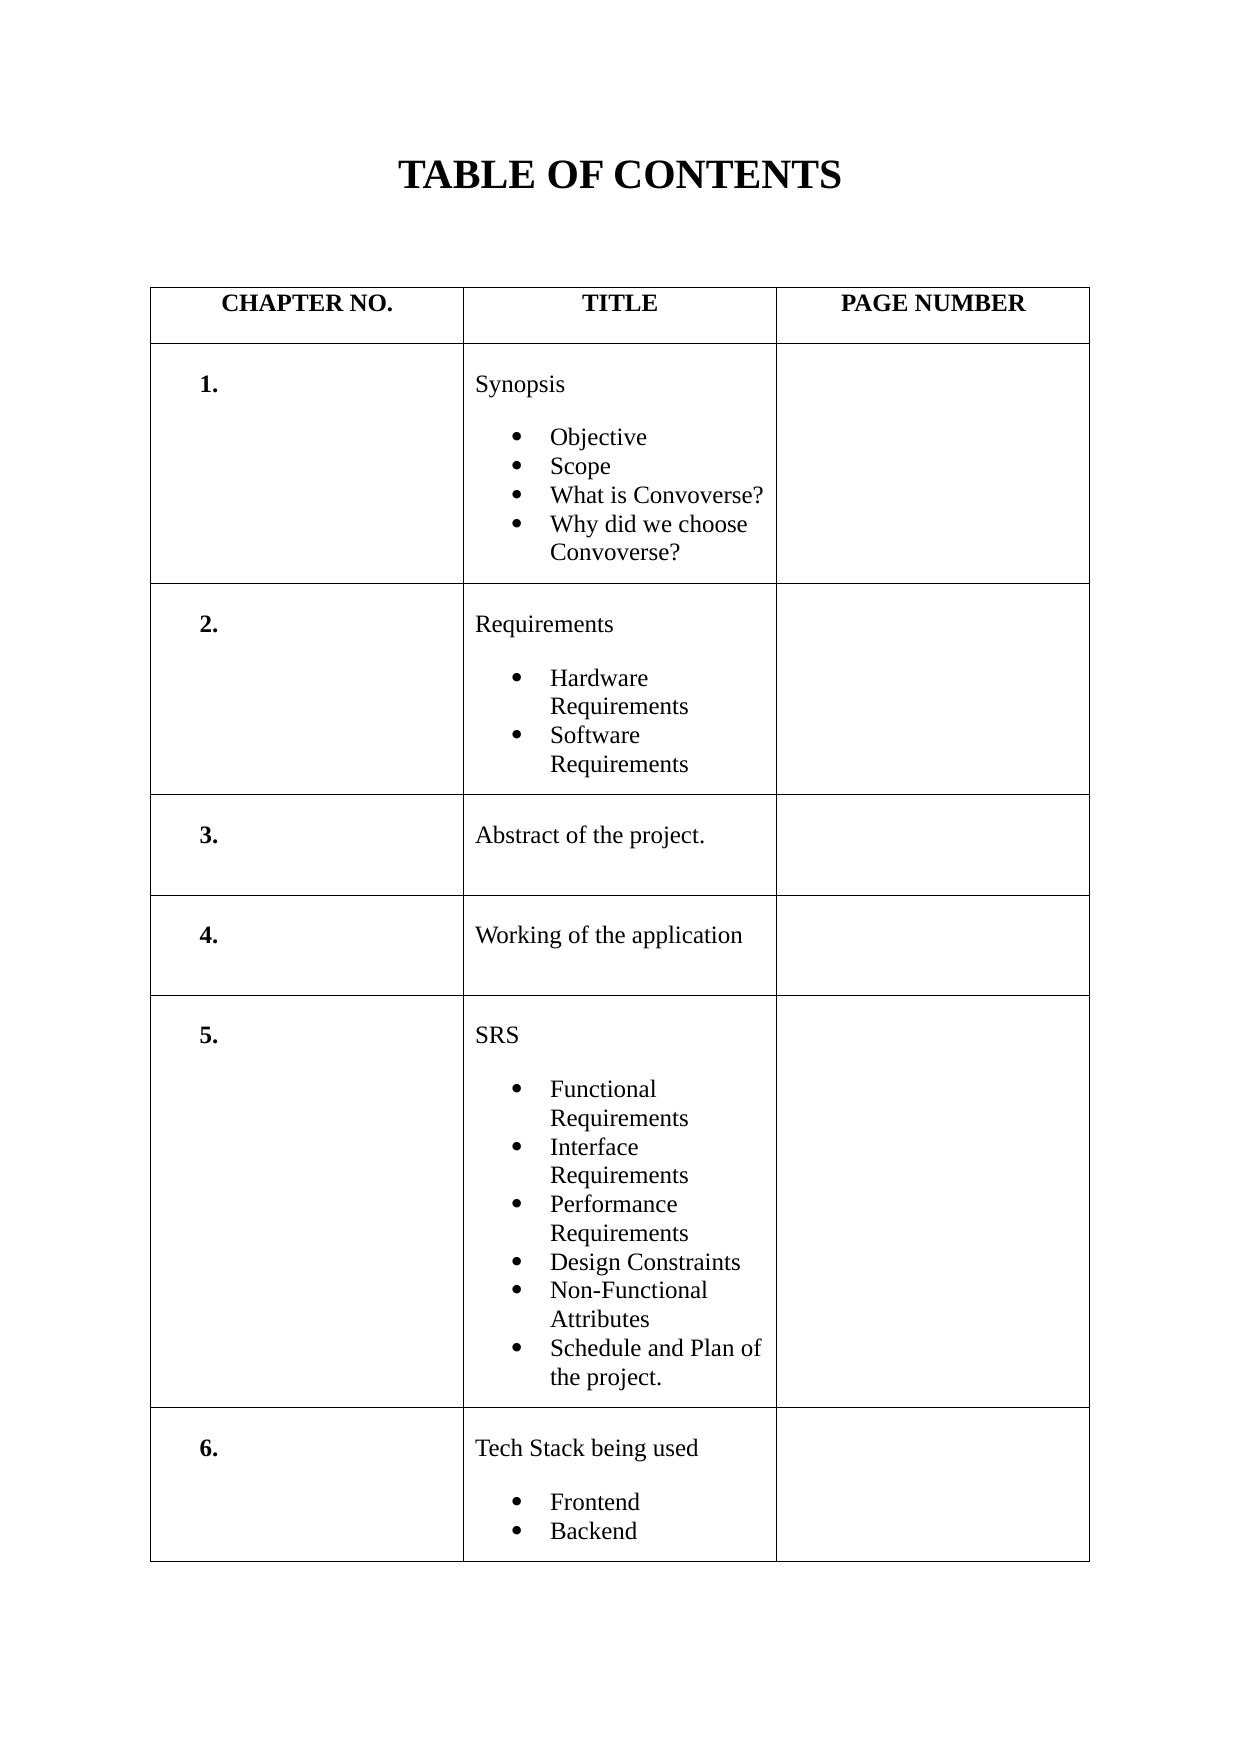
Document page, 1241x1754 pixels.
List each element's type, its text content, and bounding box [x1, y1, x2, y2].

table_cell SRS Functional Requirements Interface Requirements Performance Requirements Design Constraints Non-Functional Attributes Schedule and Plan of the project. [464, 996, 776, 1407]
table_cell [151, 896, 463, 994]
table_cell Working of the application [464, 896, 776, 994]
table_header CHAPTER NO. [151, 288, 463, 343]
table_cell Synopsis Objective Scope What is Convoverse? Why did we choose Convoverse? [464, 344, 776, 583]
table_cell [151, 795, 463, 894]
table_cell [777, 795, 1089, 894]
table_header PAGE NUMBER [777, 288, 1089, 343]
table_cell Requirements Hardware Requirements Software Requirements [464, 584, 776, 794]
table_cell [777, 584, 1089, 794]
table_cell [777, 344, 1089, 583]
table_cell [777, 1408, 1089, 1561]
table_cell [151, 1408, 463, 1561]
text TABLE OF CONTENTS [150, 150, 1090, 198]
table_cell [151, 996, 463, 1407]
table_cell [777, 896, 1089, 994]
table_cell [151, 584, 463, 794]
table_cell [777, 996, 1089, 1407]
table_cell Tech Stack being used Frontend Backend [464, 1408, 776, 1561]
table_header TITLE [464, 288, 776, 343]
table_cell Abstract of the project. [464, 795, 776, 894]
table_cell [151, 344, 463, 583]
